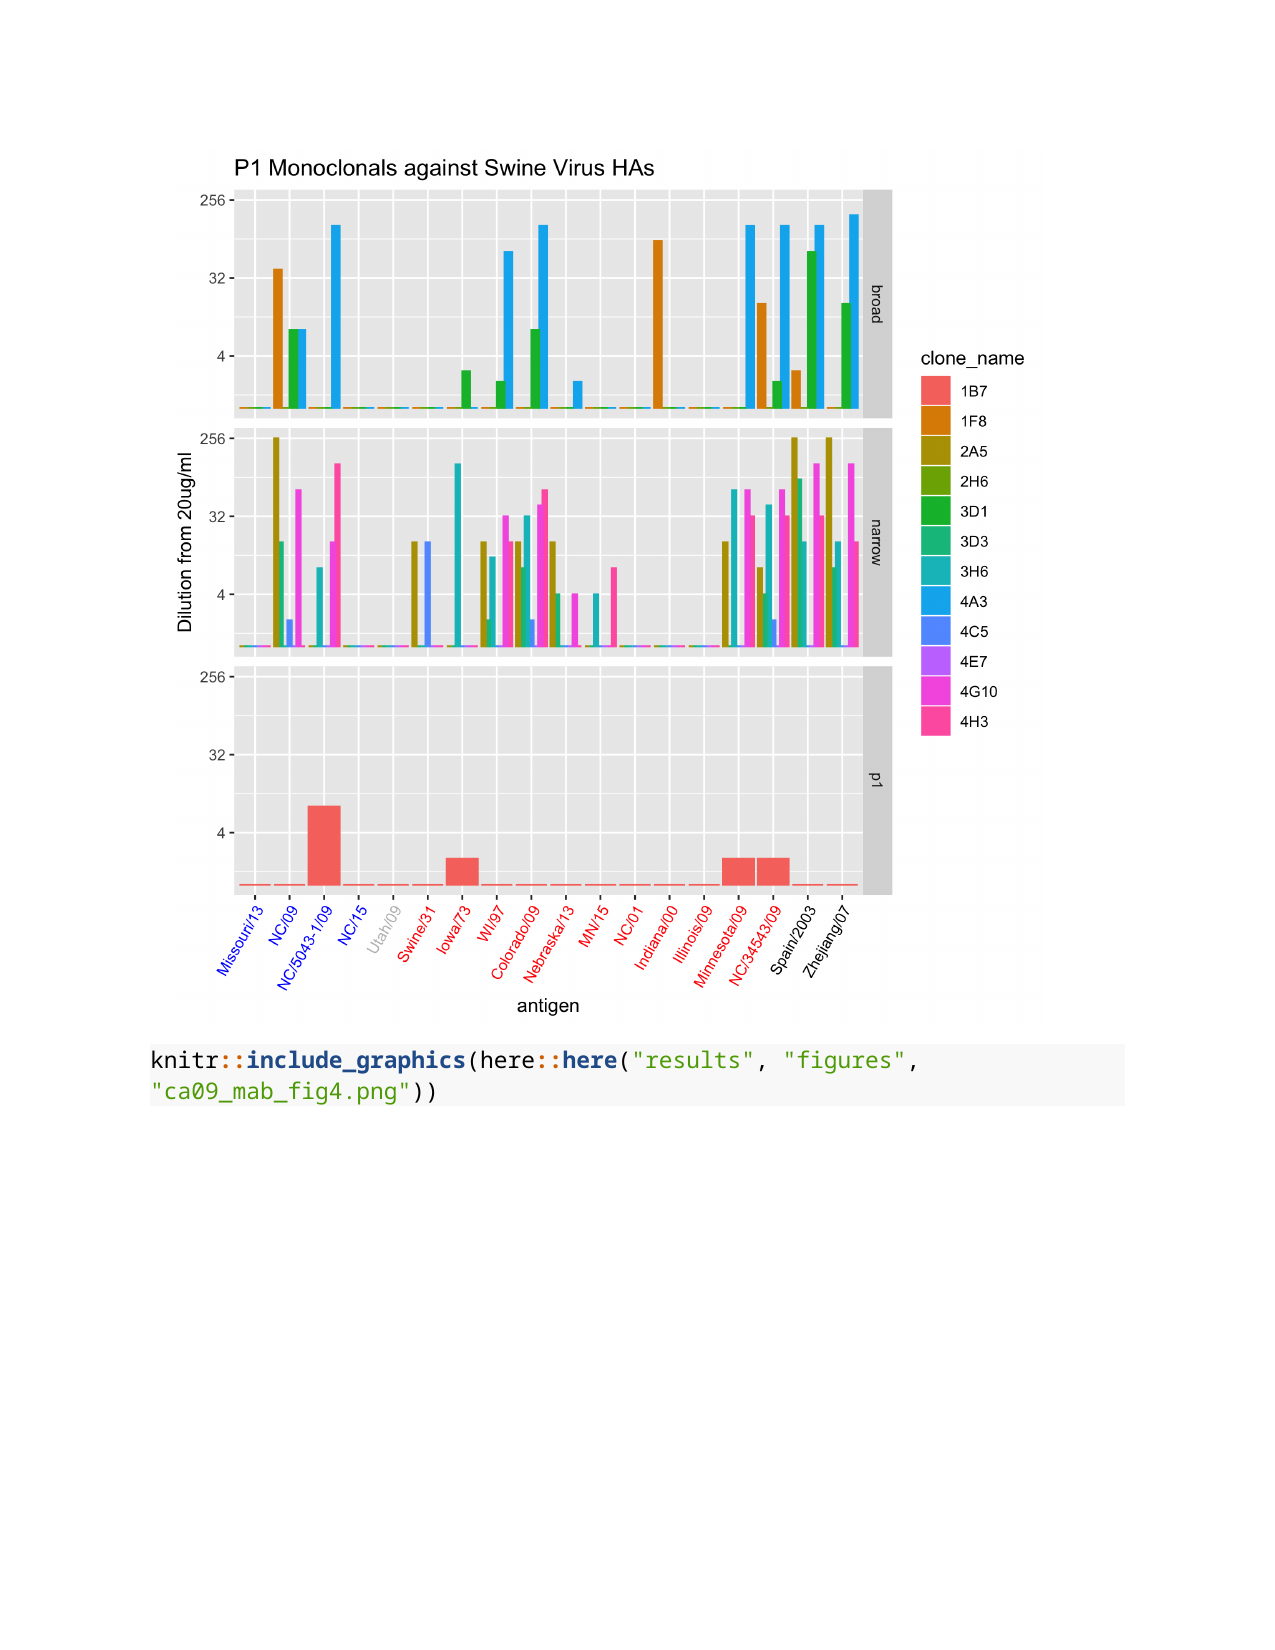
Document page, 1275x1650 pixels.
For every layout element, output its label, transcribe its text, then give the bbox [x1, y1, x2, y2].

text knitr::include_graphics(here::here("results", "figures", "ca09_mab_fig4.png")) [439, 1044, 1125, 1106]
picture [168, 150, 1044, 1025]
